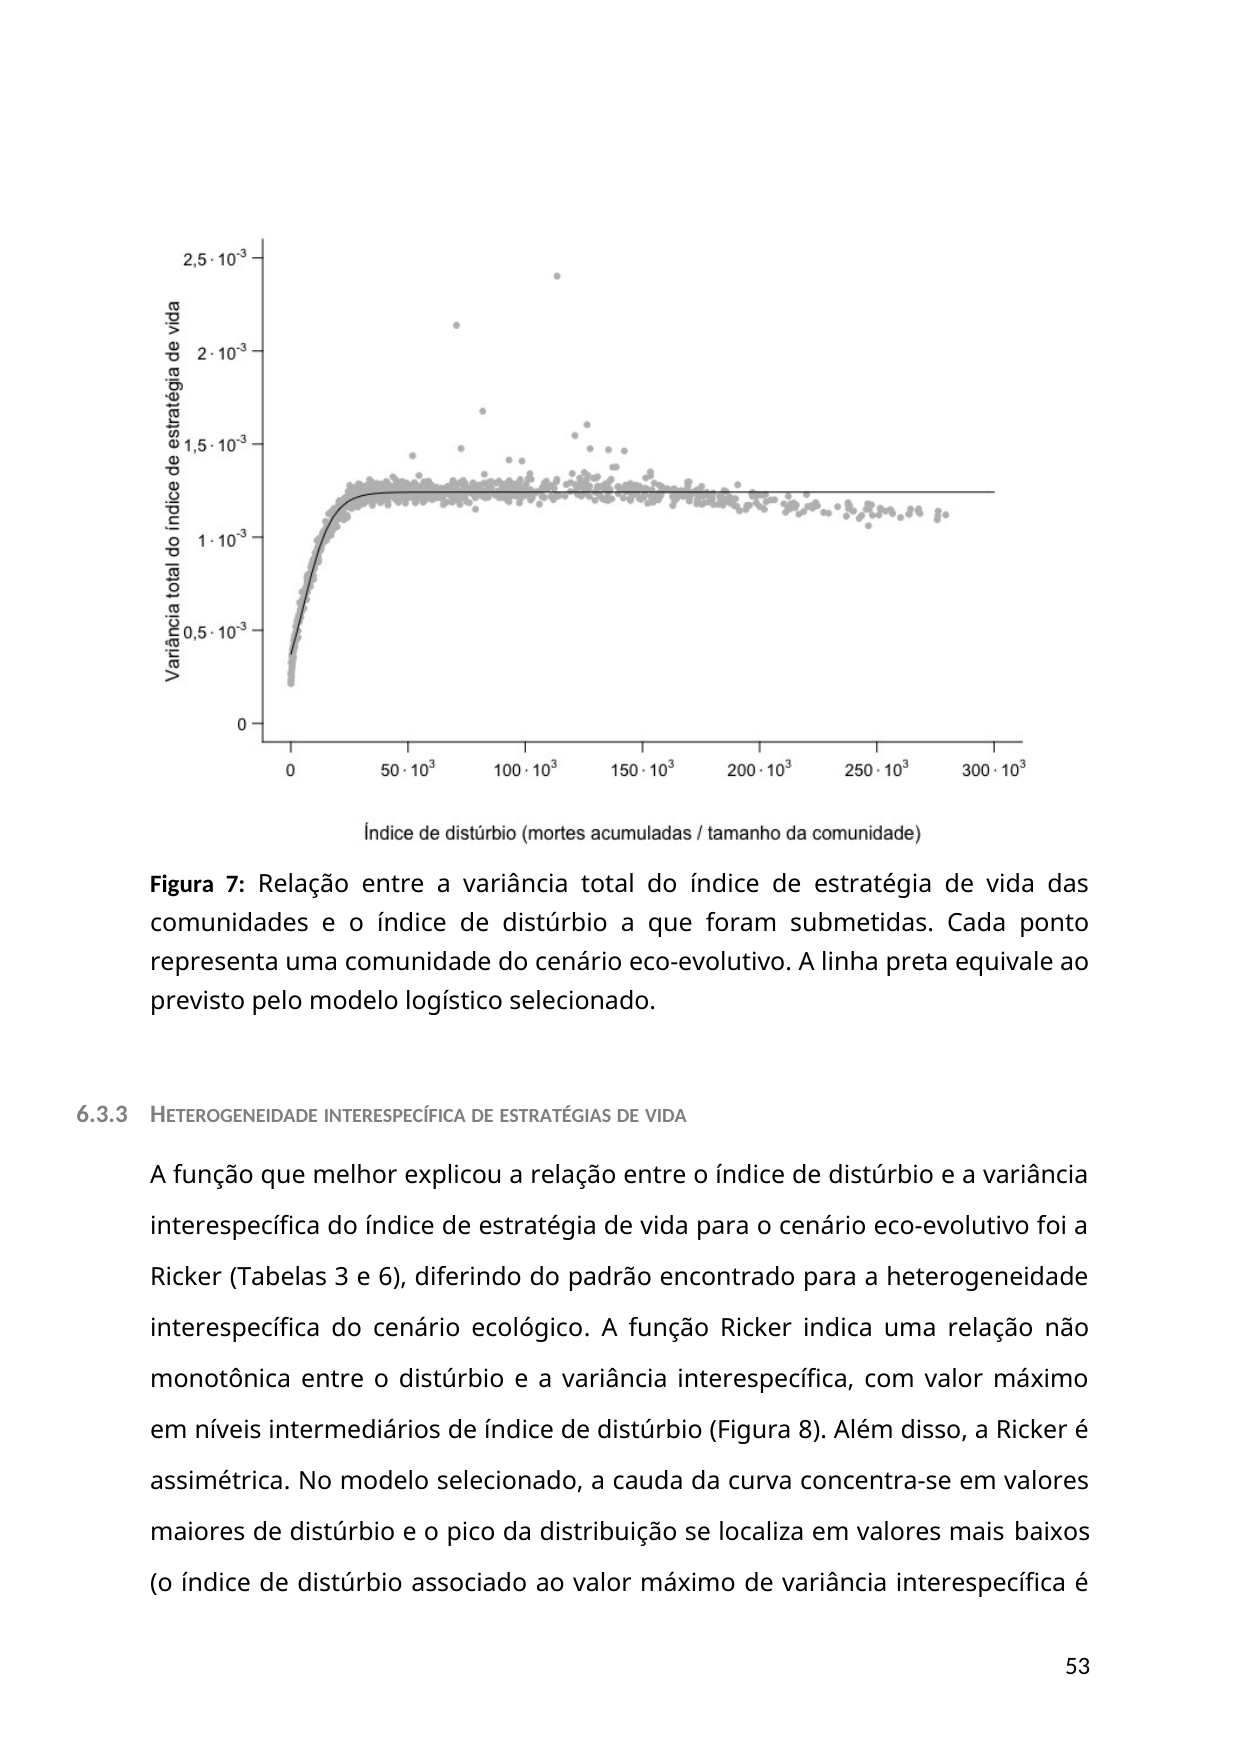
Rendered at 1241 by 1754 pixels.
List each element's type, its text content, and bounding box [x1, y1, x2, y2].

picture [150, 150, 1090, 855]
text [150, 1156, 1090, 1599]
text Figura 7: Relação entre a variância total do índice de estratégia de vida das comunidades e o índice de distúrbio a que foram submetidas. Cada ponto representa uma comunidade do cenário eco-evolutivo. A linha preta equivale ao previsto pelo modelo logístico selecionado. [150, 865, 1090, 1017]
subtitle 6.3.3 Heterogeneidade interespecífica de estratégias de vida [76, 1098, 1090, 1129]
